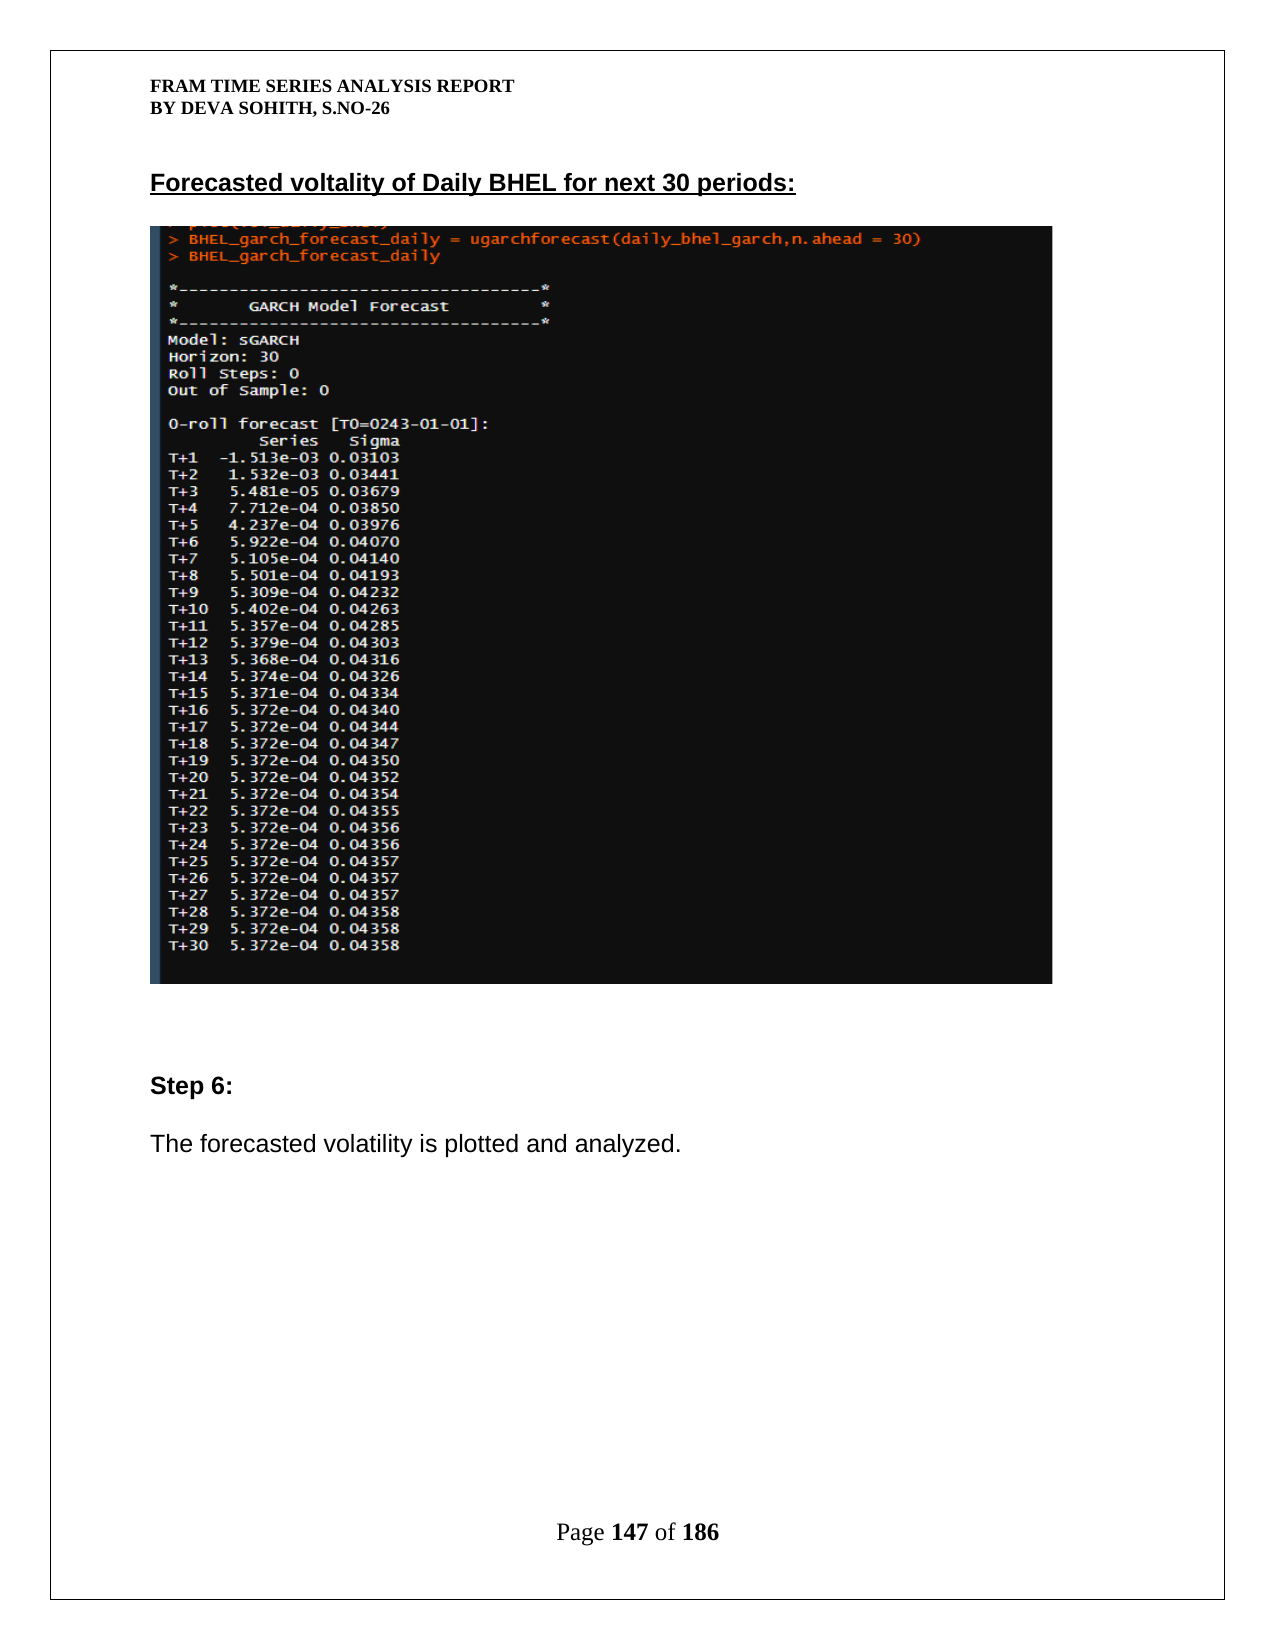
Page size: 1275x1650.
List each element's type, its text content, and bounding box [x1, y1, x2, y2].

picture [150, 226, 1053, 984]
text Step 6: [150, 1071, 1125, 1100]
text Forecasted voltality of Daily BHEL for next 30 periods: [150, 168, 1125, 197]
text The forecasted volatility is plotted and analyzed. [150, 1129, 1125, 1158]
